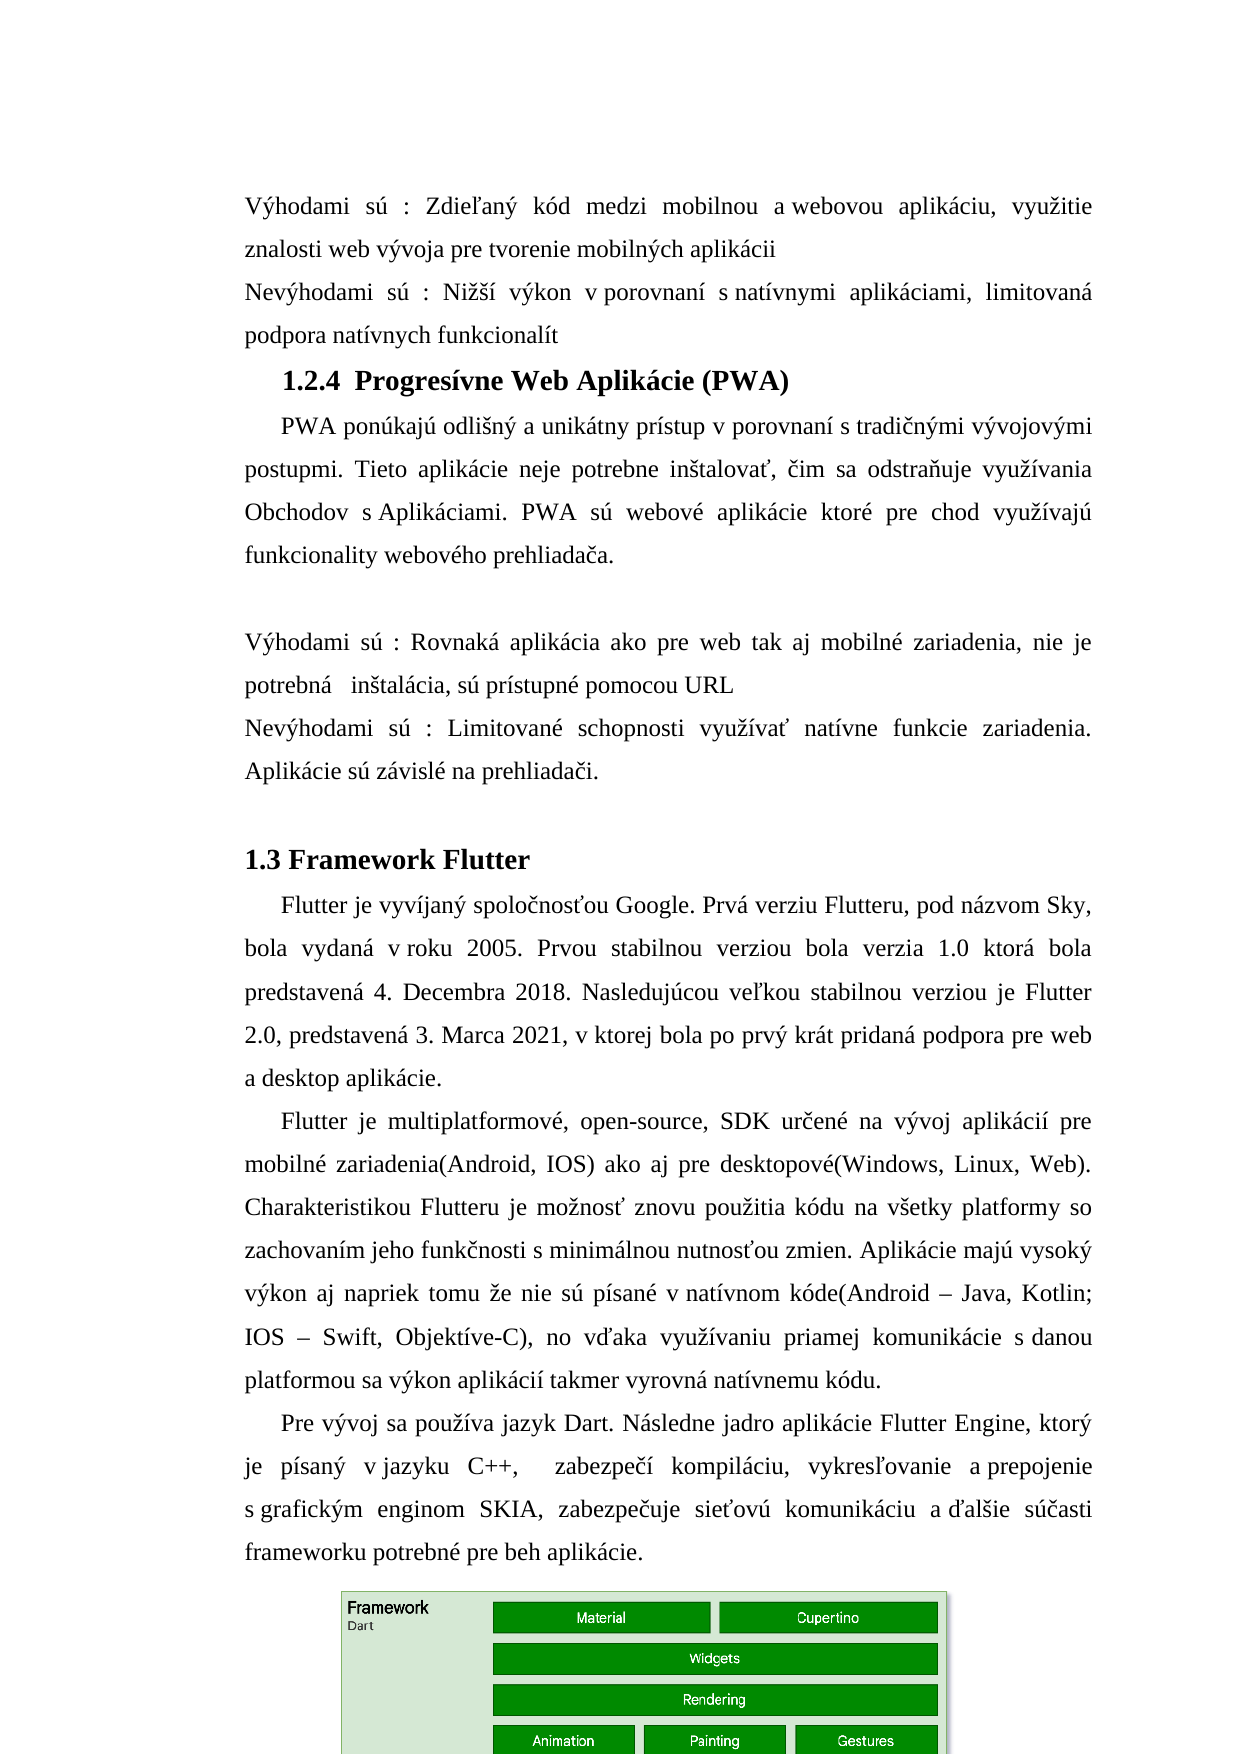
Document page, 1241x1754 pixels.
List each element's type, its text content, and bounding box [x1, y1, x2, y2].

picture [341, 1591, 958, 1754]
list Progresívne Web Aplikácie (PWA) [282, 363, 1092, 397]
text Flutter je vyvíjaný spoločnosťou Google. Prvá verziu Flutteru, pod názvom Sky, bola vydaná v roku 2005. Prvou stabilnou verziou bola verzia 1.0 ktorá bola predstavená 4. Decembra 2018. Nasledujúcou veľkou stabilnou verziou je Flutter 2.0, predstavená 3. Marca 2021, v ktorej bola po prvý krát pridaná podpora pre web a desktop aplikácie. [244, 890, 1092, 1092]
text Výhodami sú : Rovnaká aplikácia ako pre web tak aj mobilné zariadenia, nie je potrebná inštalácia, sú prístupné pomocou URL [244, 627, 1092, 699]
text Pre vývoj sa používa jazyk Dart. Následne jadro aplikácie Flutter Engine, ktorý je písaný v jazyku C++, zabezpečí kompiláciu, vykresľovanie a prepojenie s grafickým enginom SKIA, zabezpečuje sieťovú komunikáciu a ďalšie súčasti frameworku potrebné pre beh aplikácie. [244, 1408, 1092, 1566]
text PWA ponúkajú odlišný a unikátny prístup v porovnaní s tradičnými vývojovými postupmi. Tieto aplikácie neje potrebne inštalovať, čim sa odstraňuje využívania Obchodov s Aplikáciami. PWA sú webové aplikácie ktoré pre chod využívajú funkcionality webového prehliadača. [244, 411, 1092, 569]
text Nevýhodami sú : Limitované schopnosti využívať natívne funkcie zariadenia. Aplikácie sú závislé na prehliadači. [244, 713, 1092, 785]
text Nevýhodami sú : Nižší výkon v porovnaní s natívnymi aplikáciami, limitovaná podpora natívnych funkcionalít [244, 277, 1092, 349]
text Framework Flutter [244, 842, 1092, 876]
text Výhodami sú : Zdieľaný kód medzi mobilnou a webovou aplikáciu, využitie znalosti web vývoja pre tvorenie mobilných aplikácii [244, 191, 1092, 263]
text Flutter je multiplatformové, open-source, SDK určené na vývoj aplikácií pre mobilné zariadenia(Android, IOS) ako aj pre desktopové(Windows, Linux, Web). Charakteristikou Flutteru je možnosť znovu použitia kódu na všetky platformy so zachovaním jeho funkčnosti s minimálnou nutnosťou zmien. Aplikácie majú vysoký výkon aj napriek tomu že nie sú písané v natívnom kóde(Android – Java, Kotlin; IOS – Swift, Objektíve-C), no vďaka využívaniu priamej komunikácie s danou platformou sa výkon aplikácií takmer vyrovná natívnemu kódu. [244, 1106, 1092, 1393]
